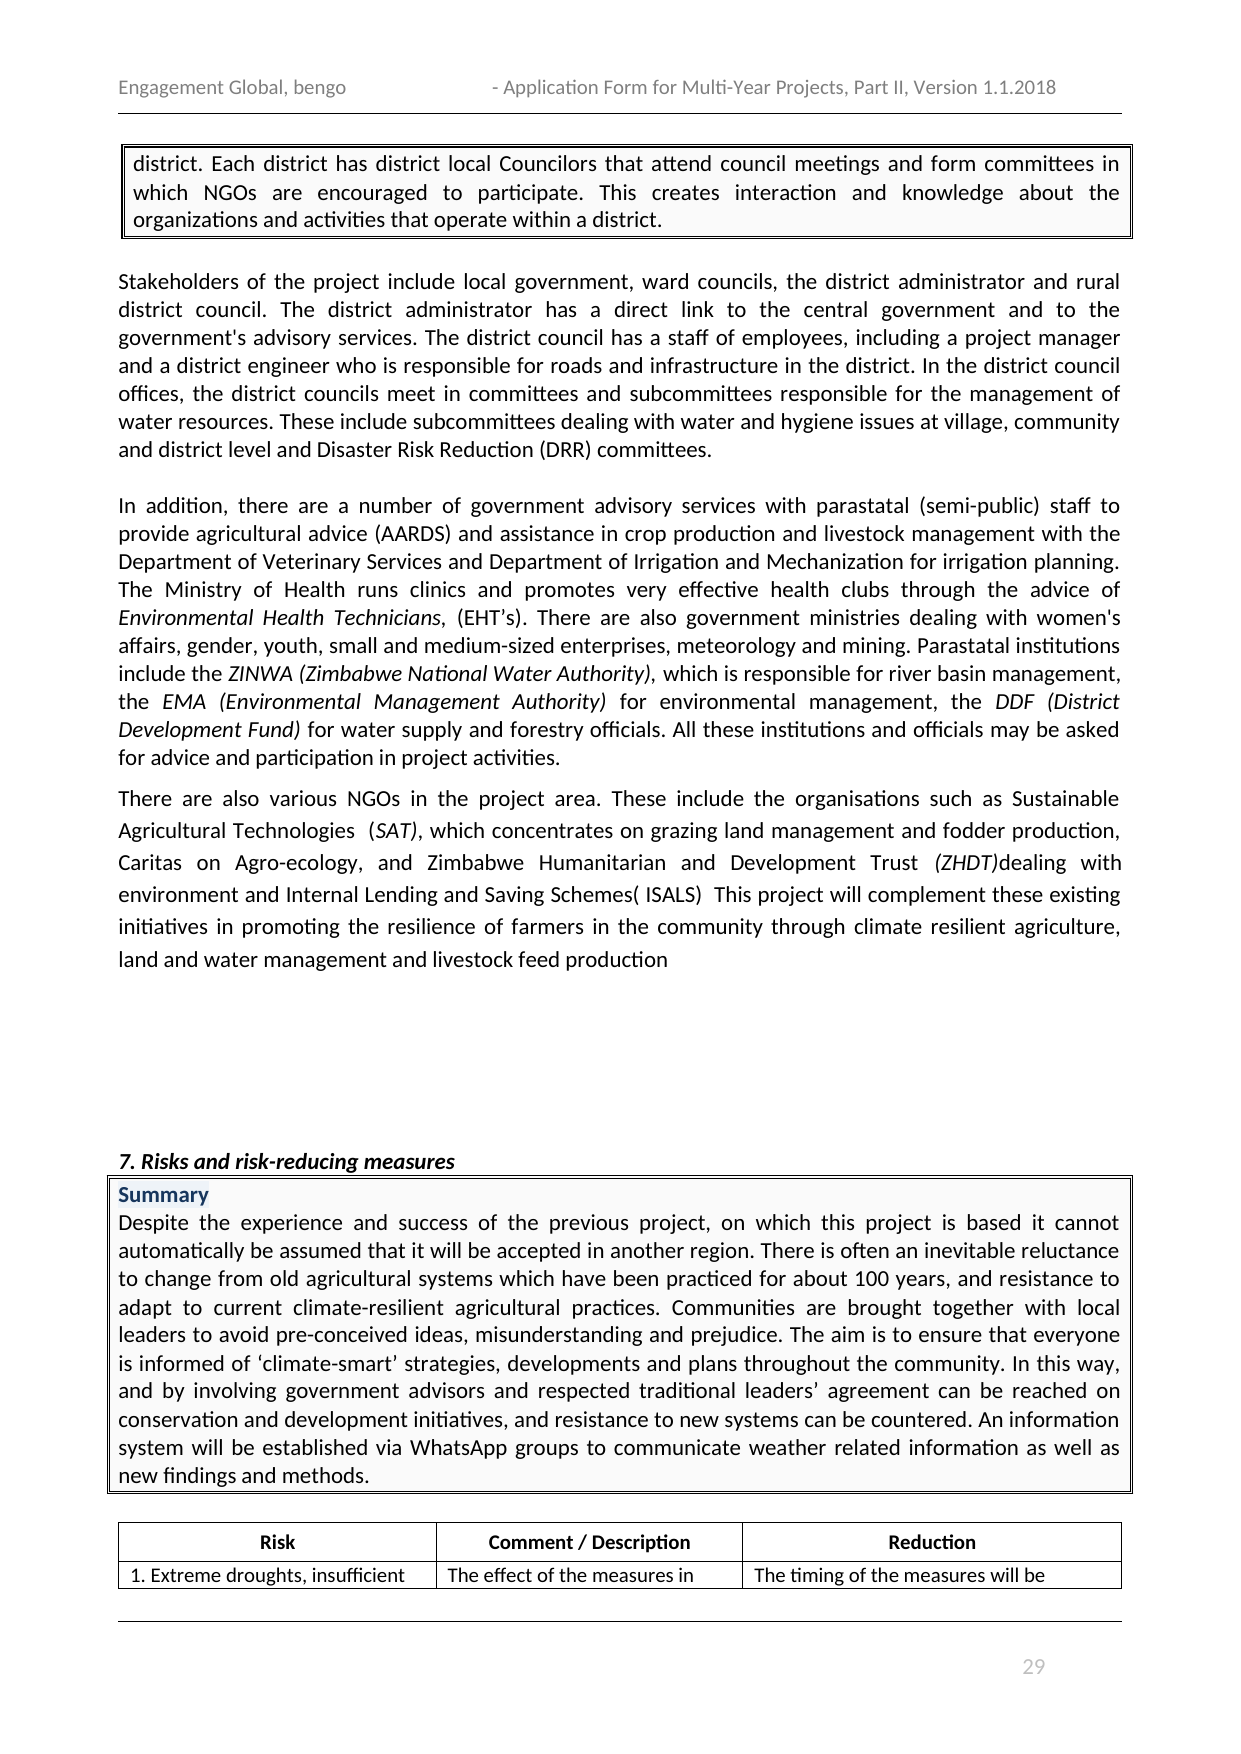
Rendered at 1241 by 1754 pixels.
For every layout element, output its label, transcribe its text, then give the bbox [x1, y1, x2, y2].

text Stakeholders of the project include local government, ward councils, the district administrator and rural district council. The district administrator has a direct link to the central government and to the government's advisory services. The district council has a staff of employees, including a project manager and a district engineer who is responsible for roads and infrastructure in the district. In the district council offices, the district councils meet in committees and subcommittees responsible for the management of water resources. These include subcommittees dealing with water and hygiene issues at village, community and district level and Disaster Risk Reduction (DRR) committees. [118, 267, 1122, 463]
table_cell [437, 1562, 742, 1587]
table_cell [119, 1562, 436, 1587]
text In addition, there are a number of government advisory services with parastatal (semi-public) staff to provide agricultural advice (AARDS) and assistance in crop production and livestock management with the Department of Veterinary Services and Department of Irrigation and Mechanization for irrigation planning. The Ministry of Health runs clinics and promotes very effective health clubs through the advice of Environmental Health Technicians, (EHT’s). There are also government ministries dealing with women's affairs, gender, youth, small and medium-sized enterprises, meteorology and mining. Parastatal institutions include the ZINWA (Zimbabwe National Water Authority), which is responsible for river basin management, the EMA (Environmental Management Authority) for environmental management, the DDF (District Development Fund) for water supply and forestry officials. All these institutions and officials may be asked for advice and participation in project activities. [118, 491, 1122, 771]
text Summary [110, 1179, 1130, 1203]
text 7. Risks and risk-reducing measures [118, 1147, 1122, 1175]
table_header Reduction [743, 1523, 1121, 1561]
table_header Comment / Description [437, 1523, 742, 1561]
text There are also various NGOs in the project area. These include the organisations such as Sustainable Agricultural Technologies (SAT), which concentrates on grazing land management and fodder production, Caritas on Agro-ecology, and Zimbabwe Humanitarian and Development Trust (ZHDT)dealing with environment and Internal Lending and Saving Schemes( ISALS) This project will complement these existing initiatives in promoting the resilience of farmers in the community through climate resilient agriculture, land and water management and livestock feed production [118, 784, 1122, 973]
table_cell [743, 1562, 1121, 1587]
text Despite the experience and success of the previous project, on which this project is based it cannot automatically be assumed that it will be accepted in another region. There is often an inevitable reluctance to change from old agricultural systems which have been practiced for about 100 years, and resistance to adapt to current climate-resilient agricultural practices. Communities are brought together with local leaders to avoid pre-conceived ideas, misunderstanding and prejudice. The aim is to ensure that everyone is informed of ‘climate-smart’ strategies, developments and plans throughout the community. In this way, and by involving government advisors and respected traditional leaders’ agreement can be reached on conservation and development initiatives, and resistance to new systems can be countered. An information system will be established via WhatsApp groups to communicate weather related information as well as new findings and methods. [110, 1203, 1130, 1491]
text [125, 148, 1130, 236]
table_header Risk [119, 1523, 436, 1561]
